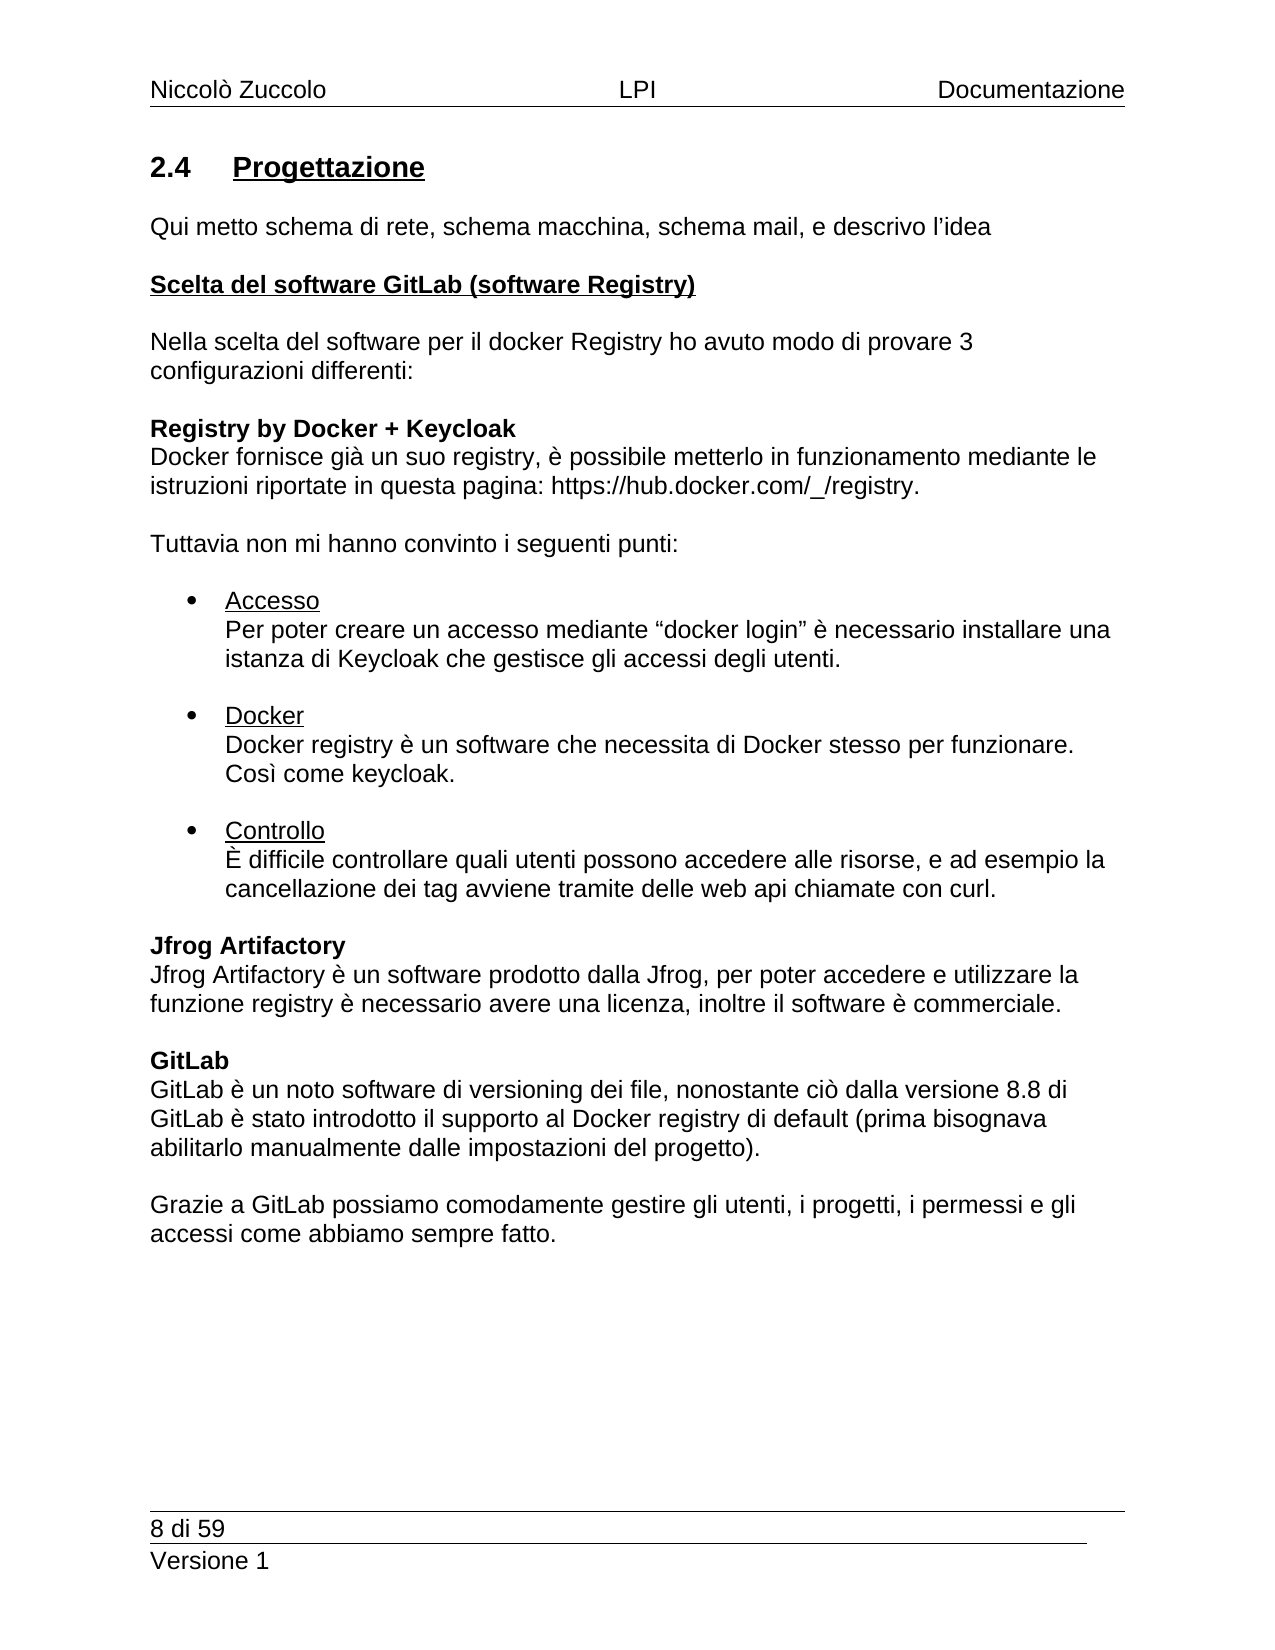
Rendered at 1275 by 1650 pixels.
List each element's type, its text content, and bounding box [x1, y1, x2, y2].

list Docker [187, 701, 1125, 730]
list Accesso [187, 586, 1125, 615]
text Scelta del software GitLab (software Registry) [150, 270, 1125, 298]
text Jfrog Artifactory è un software prodotto dalla Jfrog, per poter accedere e utilizzare la funzione registry è necessario avere una licenza, inoltre il software è commerciale. [150, 960, 1125, 1018]
text GitLab [150, 1046, 1125, 1075]
list Docker registry è un software che necessita di Docker stesso per funzionare. Così come keycloak. [225, 730, 1125, 787]
text Progettazione [150, 150, 1125, 183]
list Controllo [187, 816, 1125, 845]
text Qui metto schema di rete, schema macchina, schema mail, e descrivo l’idea [150, 212, 1125, 241]
text Nella scelta del software per il docker Registry ho avuto modo di provare 3 configurazioni differenti: [150, 327, 1125, 385]
list È difficile controllare quali utenti possono accedere alle risorse, e ad esempio la cancellazione dei tag avviene tramite delle web api chiamate con curl. [225, 845, 1125, 903]
text Grazie a GitLab possiamo comodamente gestire gli utenti, i progetti, i permessi e gli accessi come abbiamo sempre fatto. [150, 1190, 1125, 1248]
text Registry by Docker + Keycloak [150, 413, 1125, 442]
text Jfrog Artifactory [150, 931, 1125, 960]
text Tuttavia non mi hanno convinto i seguenti punti: [150, 528, 1125, 557]
list Per poter creare un accesso mediante “docker login” è necessario installare una istanza di Keycloak che gestisce gli accessi degli utenti. [225, 615, 1125, 672]
text Docker fornisce già un suo registry, è possibile metterlo in funzionamento mediante le istruzioni riportate in questa pagina: https://hub.docker.com/_/registry. [150, 442, 1125, 500]
text GitLab è un noto software di versioning dei file, nonostante ciò dalla versione 8.8 di GitLab è stato introdotto il supporto al Docker registry di default (prima bisognava abilitarlo manualmente dalle impostazioni del progetto). [150, 1075, 1125, 1161]
